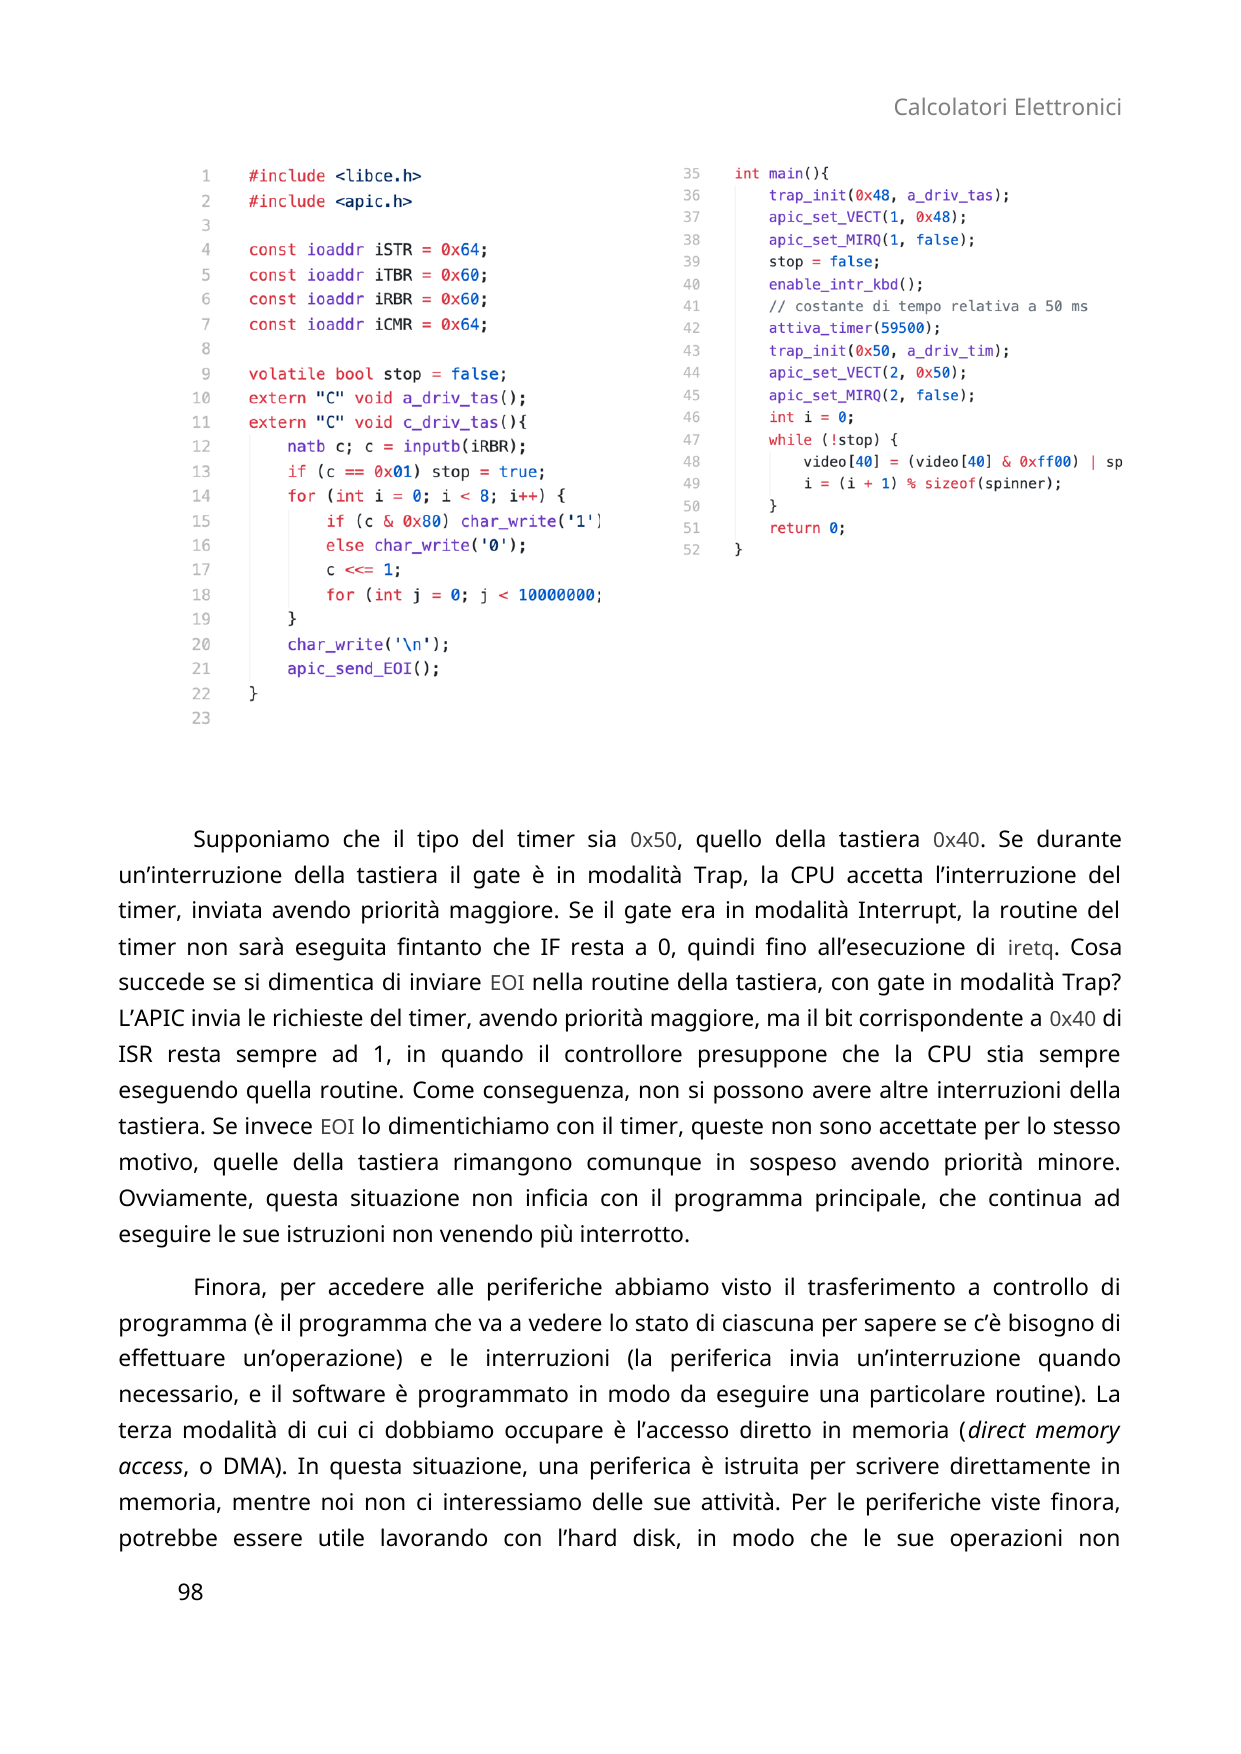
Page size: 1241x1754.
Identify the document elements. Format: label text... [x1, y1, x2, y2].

picture [188, 164, 600, 733]
table_header [600, 148, 1122, 753]
picture [670, 164, 1123, 561]
table_header [118, 148, 600, 753]
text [118, 1271, 1122, 1553]
text Supponiamo che il tipo del timer sia 0x50, quello della tastiera 0x40. Se durante un’interruzione della tastiera il gate è in modalità Trap, la CPU accetta l’interruzione del timer, inviata avendo priorità maggiore. Se il gate era in modalità Interrupt, la routine del timer non sarà eseguita fintanto che IF resta a 0, quindi fino all’esecuzione di iretq. Cosa succede se si dimentica di inviare EOI nella routine della tastiera, con gate in modalità Trap? L’APIC invia le richieste del timer, avendo priorità maggiore, ma il bit corrispondente a 0x40 di ISR resta sempre ad 1, in quando il controllore presuppone che la CPU stia sempre eseguendo quella routine. Come conseguenza, non si possono avere altre interruzioni della tastiera. Se invece EOI lo dimentichiamo con il timer, queste non sono accettate per lo stesso motivo, quelle della tastiera rimangono comunque in sospeso avendo priorità minore. Ovviamente, questa situazione non inficia con il programma principale, che continua ad eseguire le sue istruzioni non venendo più interrotto. [118, 823, 1122, 1249]
